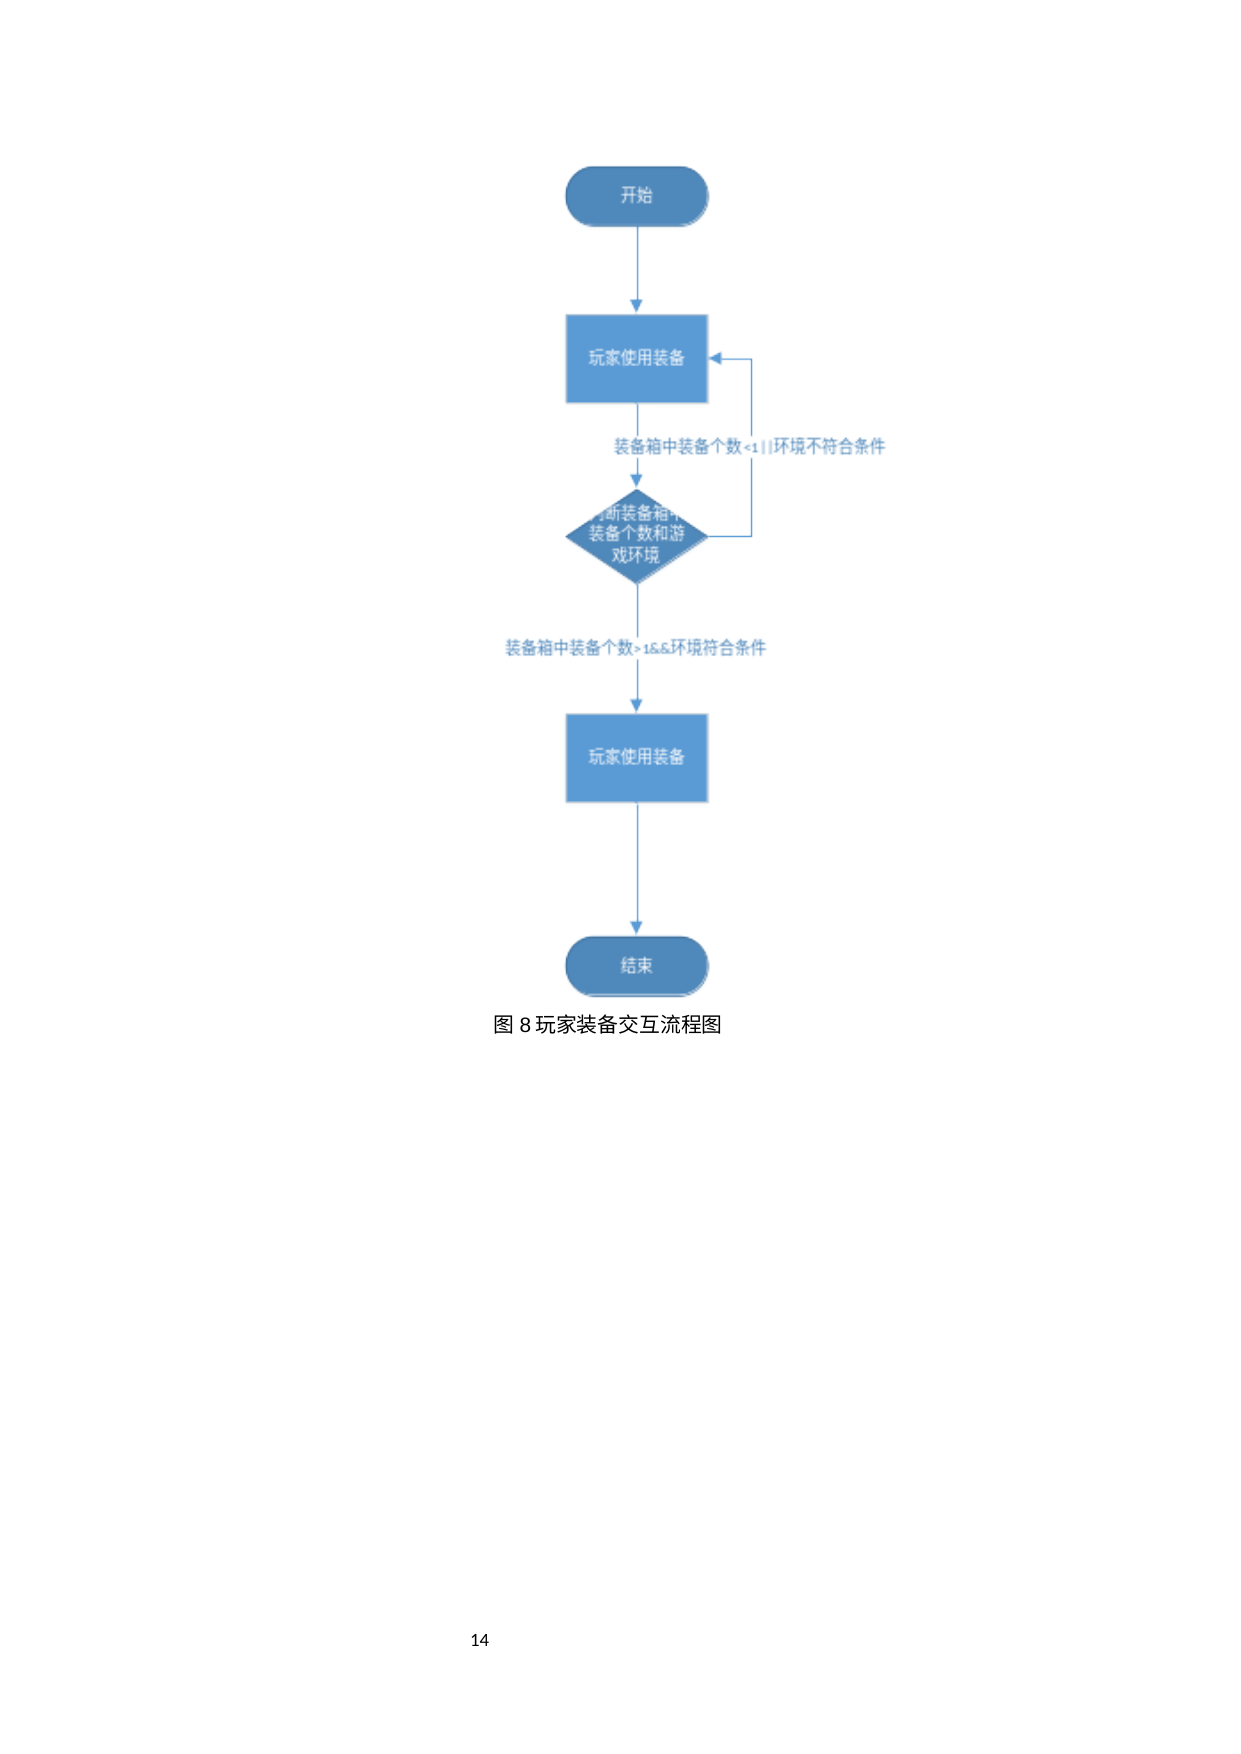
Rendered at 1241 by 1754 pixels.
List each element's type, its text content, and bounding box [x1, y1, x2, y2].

text 图 8玩家装备交互流程图 [450, 1007, 1053, 1039]
